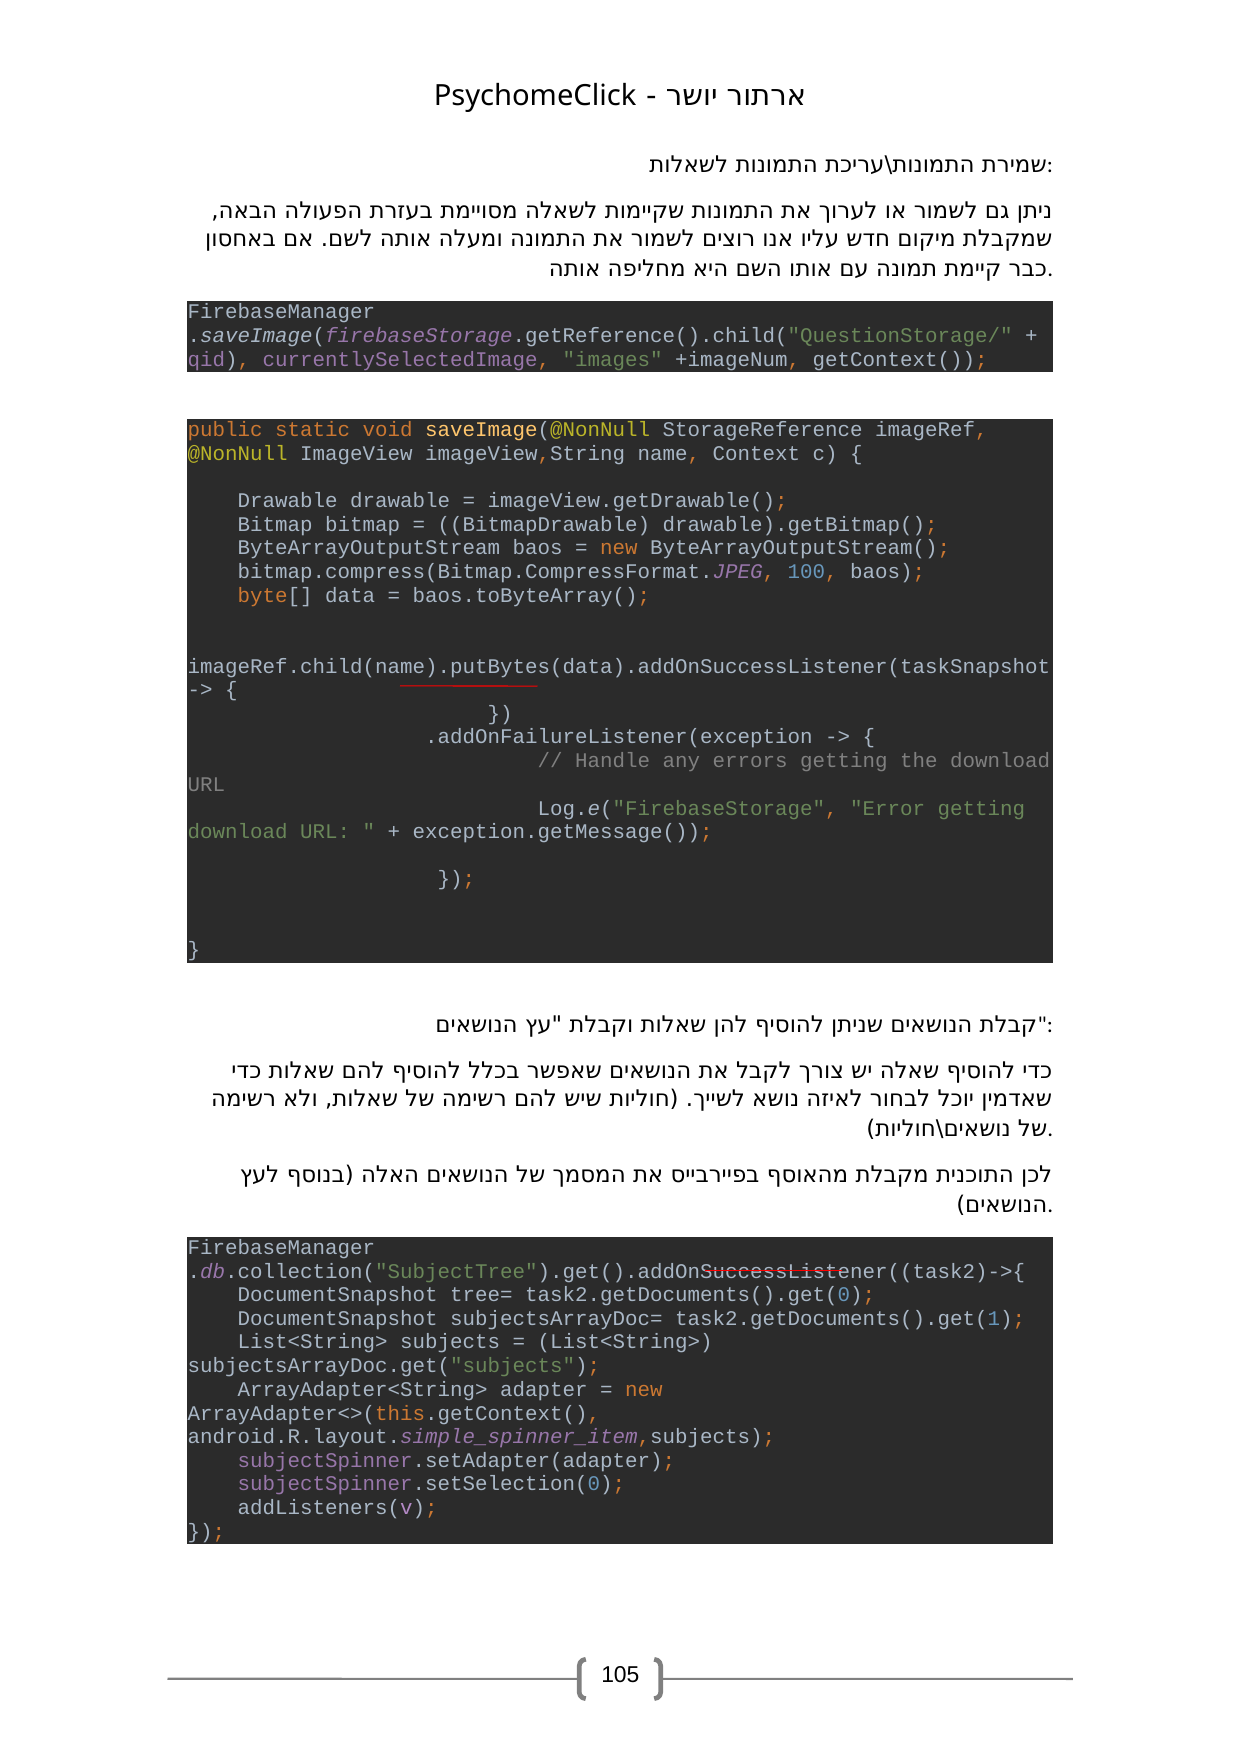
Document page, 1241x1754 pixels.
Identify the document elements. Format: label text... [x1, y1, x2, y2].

text public static void saveImage(@NonNull StorageReference imageRef, @NonNull ImageView imageView,String name, Context c) { Drawable drawable = imageView.getDrawable(); Bitmap bitmap = ((BitmapDrawable) drawable).getBitmap(); ByteArrayOutputStream baos = new ByteArrayOutputStream(); bitmap.compress(Bitmap.CompressFormat.JPEG, 100, baos); byte[] data = baos.toByteArray(); imageRef.child(name).putBytes(data).addOnSuccessListener(taskSnapshot -> { }) .addOnFailureListener(exception -> { // Handle any errors getting the download URL Log.e("FirebaseStorage", "Error getting download URL: " + exception.getMessage()); }); } [187, 419, 1053, 963]
text ניתן גם לשמור או לערוך את התמונות שקיימות לשאלה מסויימת בעזרת הפעולה הבאה, שמקבלת מיקום חדש עליו אנו רוצים לשמור את התמונה ומעלה אותה לשם. אם באחסון כבר קיימת תמונה עם אותו השם היא מחליפה אותה. [187, 197, 1053, 282]
text FirebaseManager.saveImage(firebaseStorage.getReference().child("QuestionStorage/" + qid), currentlySelectedImage, "images" +imageNum, getContext()); [187, 301, 1053, 372]
text קבלת הנושאים שניתן להוסיף להן שאלות וקבלת "עץ הנושאים": [187, 1010, 1053, 1038]
text כדי להוסיף שאלה יש צורך לקבל את הנושאים שאפשר בכלל להוסיף להם שאלות כדי שאדמין יוכל לבחור לאיזה נושא לשייך. (חוליות שיש להם רשימה של שאלות, ולא רשימה של נושאים\חוליות). [187, 1057, 1053, 1142]
text FirebaseManager.db.collection("SubjectTree").get().addOnSuccessListener((task2)->{ DocumentSnapshot tree= task2.getDocuments().get(0); DocumentSnapshot subjectsArrayDoc= task2.getDocuments().get(1); List<String> subjects = (List<String>) subjectsArrayDoc.get("subjects"); ArrayAdapter<String> adapter = new ArrayAdapter<>(this.getContext(), android.R.layout.simple_spinner_item,subjects); subjectSpinner.setAdapter(adapter); subjectSpinner.setSelection(0); addListeners(v); }); [187, 1237, 1053, 1544]
text שמירת התמונות\עריכת התמונות לשאלות: [187, 150, 1053, 178]
text לכן התוכנית מקבלת מהאוסף בפיירבייס את המסמך של הנושאים האלה (בנוסף לעץ הנושאים). [187, 1161, 1053, 1218]
